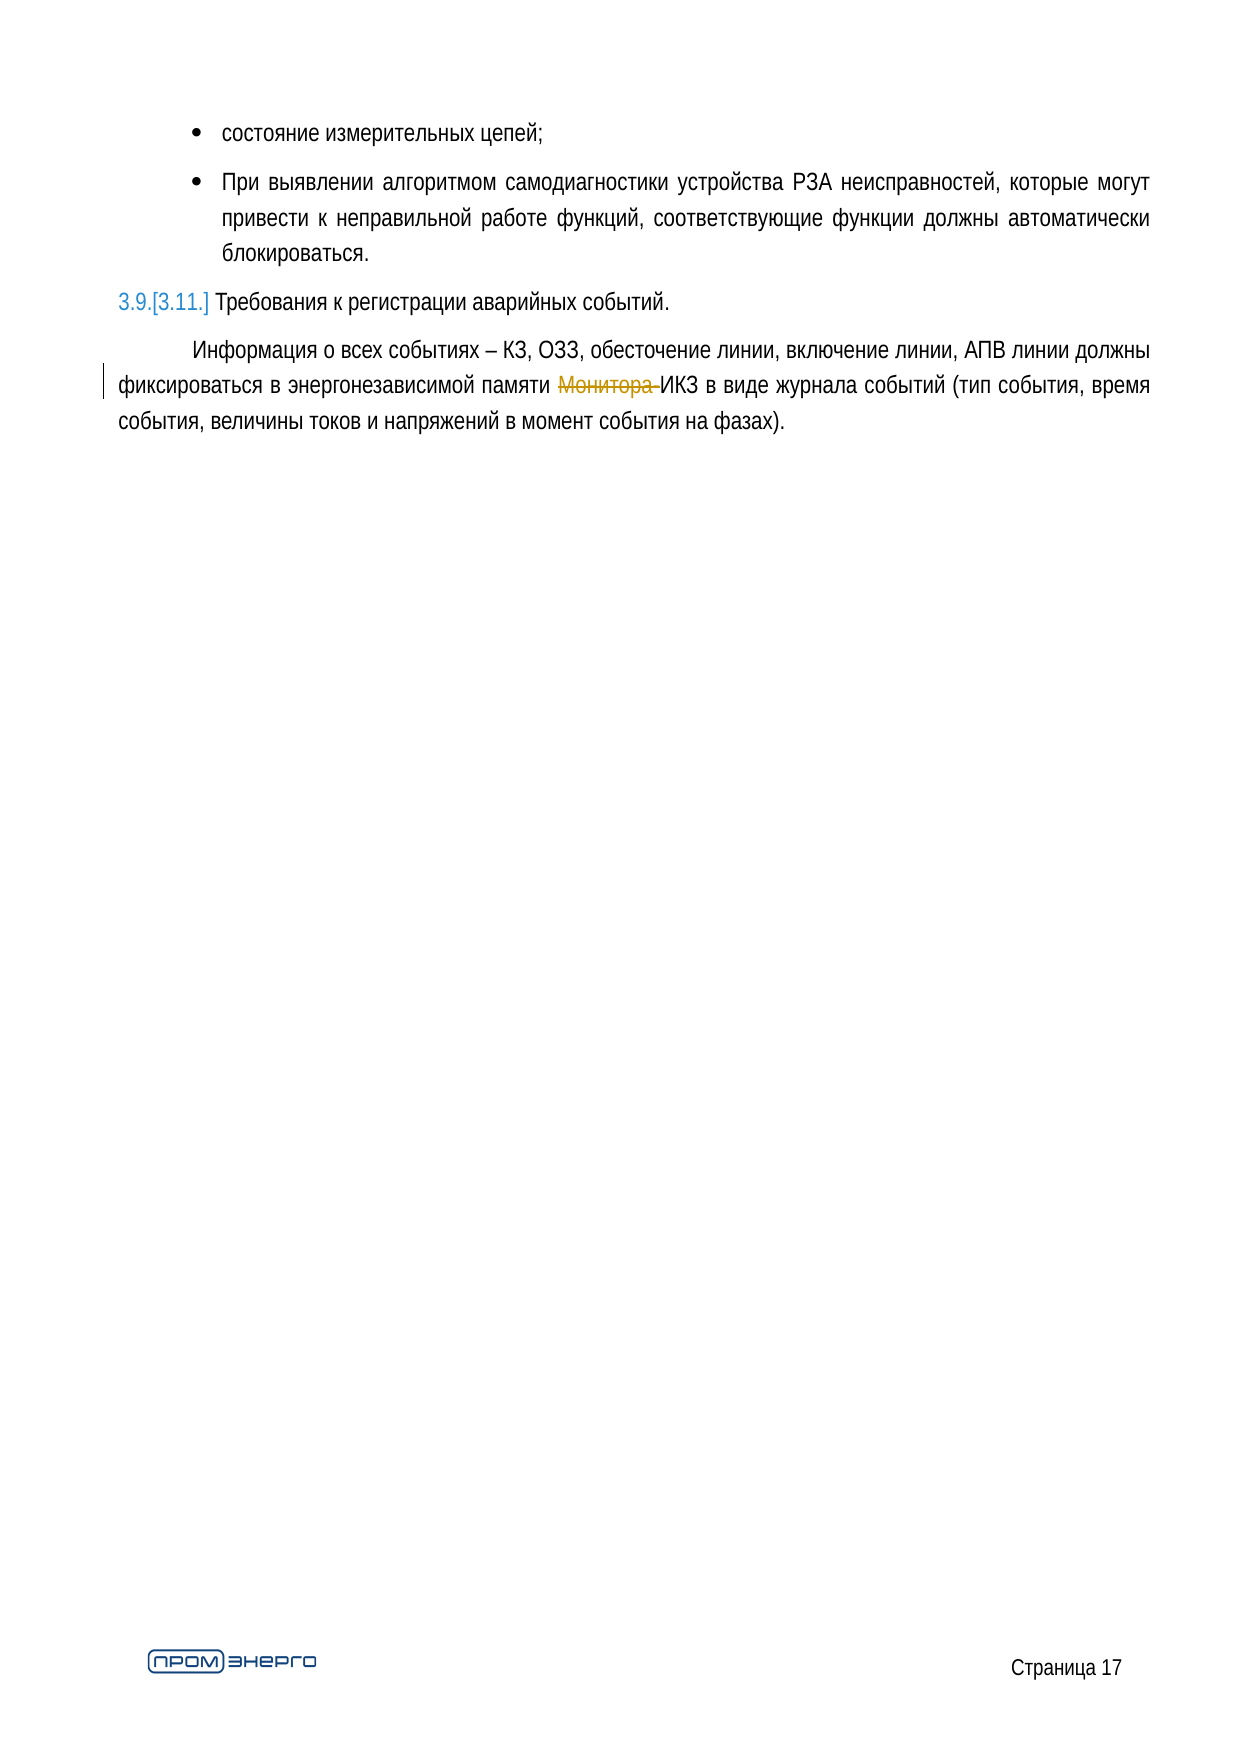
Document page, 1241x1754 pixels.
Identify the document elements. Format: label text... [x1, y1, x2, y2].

picture [147, 1645, 317, 1676]
text Информация о всех событиях – КЗ, ОЗЗ, обесточение линии, включение линии, АПВ линии должны фиксироваться в энергонезависимой памяти ИКЗ в виде журнала событий (тип события, время события, величины токов и напряжений в момент события на фазах). [118, 335, 1152, 435]
list При выявлении алгоритмом самодиагностики устройства РЗА неисправностей, которые могут привести к неправильной работе функций, соответствующие функции должны автоматически блокироваться. [192, 167, 1152, 267]
subtitle Требования к регистрации аварийных событий. [118, 287, 1152, 315]
list состояние измерительных цепей; [192, 118, 1152, 147]
